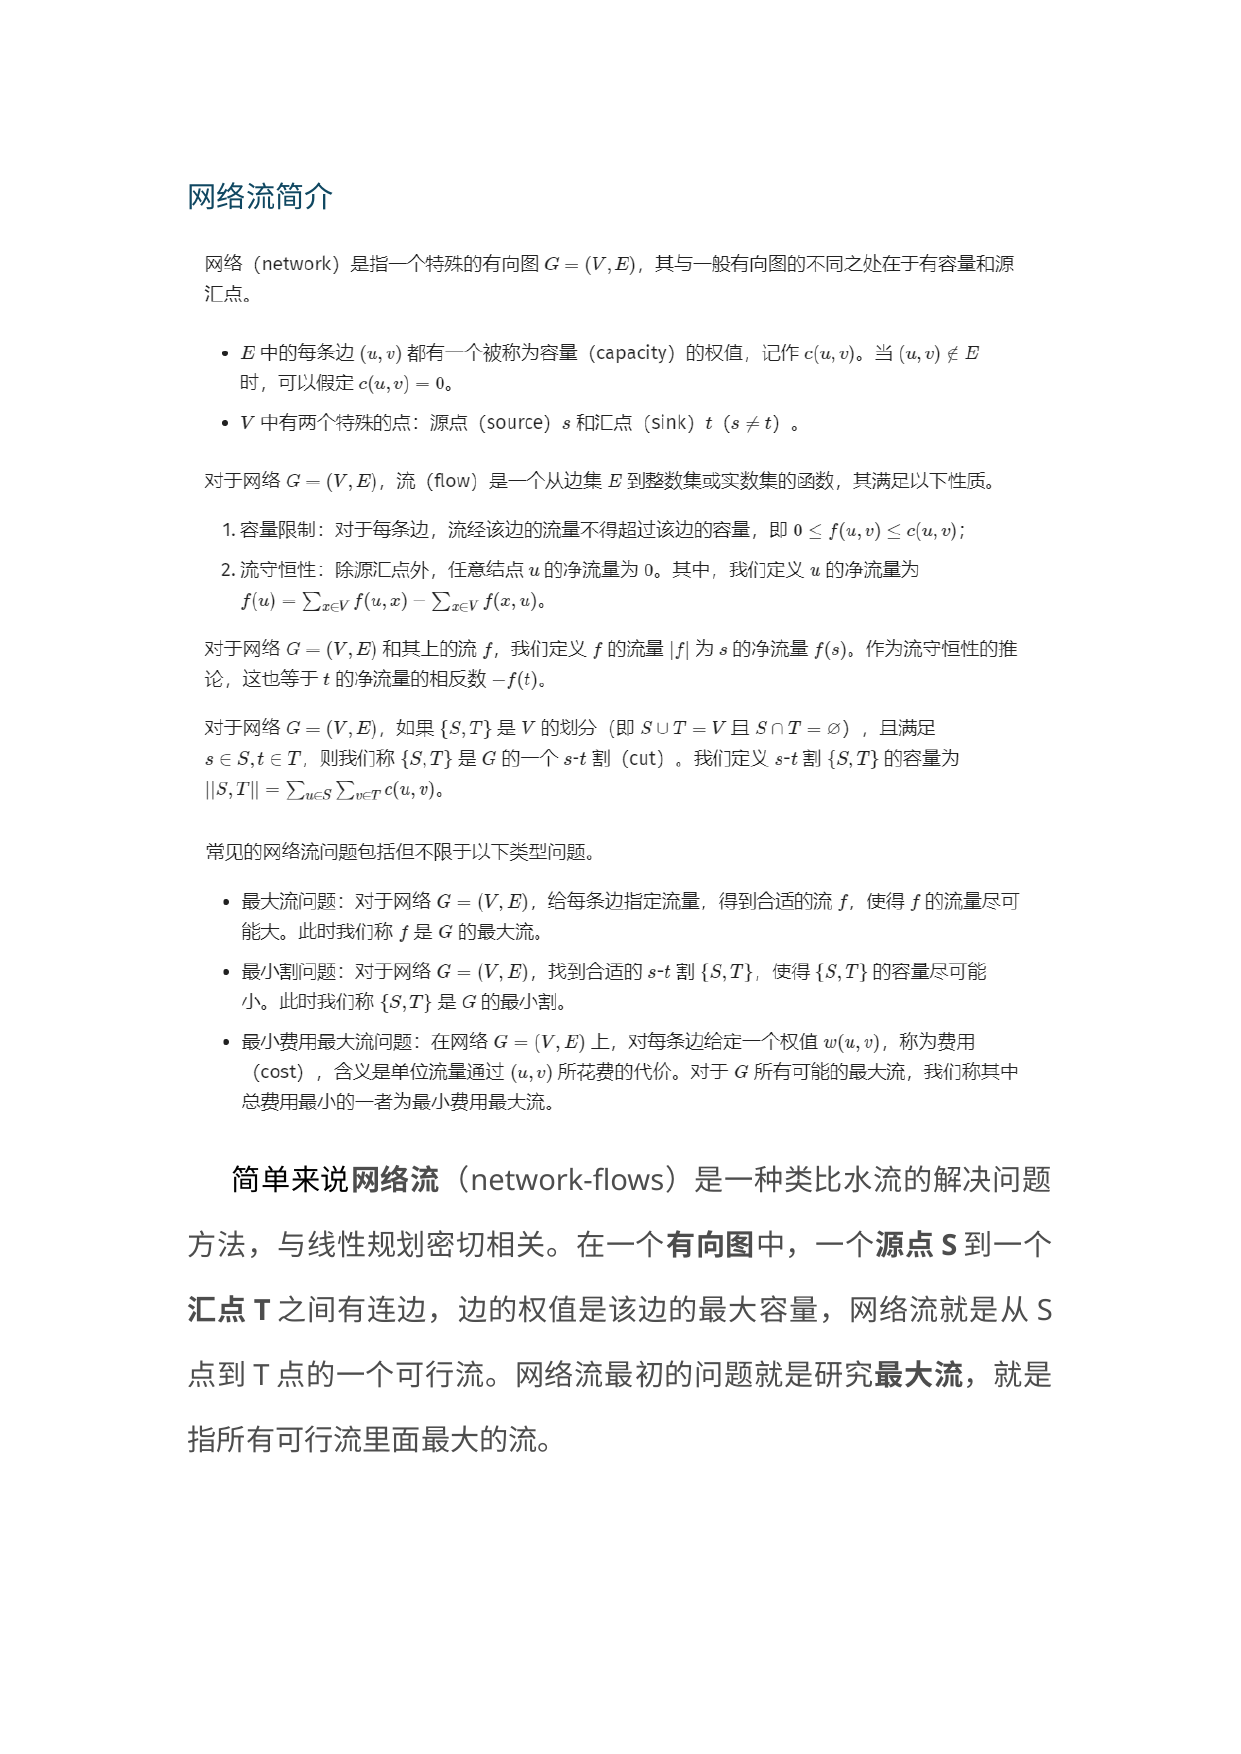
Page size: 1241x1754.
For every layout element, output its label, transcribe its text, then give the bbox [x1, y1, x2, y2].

subtitle 网络流简介 [187, 162, 1053, 227]
picture [187, 820, 1052, 1125]
picture [187, 235, 1053, 816]
text 简单来说网络流（network-flows）是一种类比水流的解决问题方法，与线性规划密切相关。在一个有向图中，一个源点S到一个汇点T之间有连边，边的权值是该边的最大容量，网络流就是从S点到T点的一个可行流。网络流最初的问题就是研究最大流，就是指所有可行流里面最大的流。 [187, 1145, 1053, 1470]
